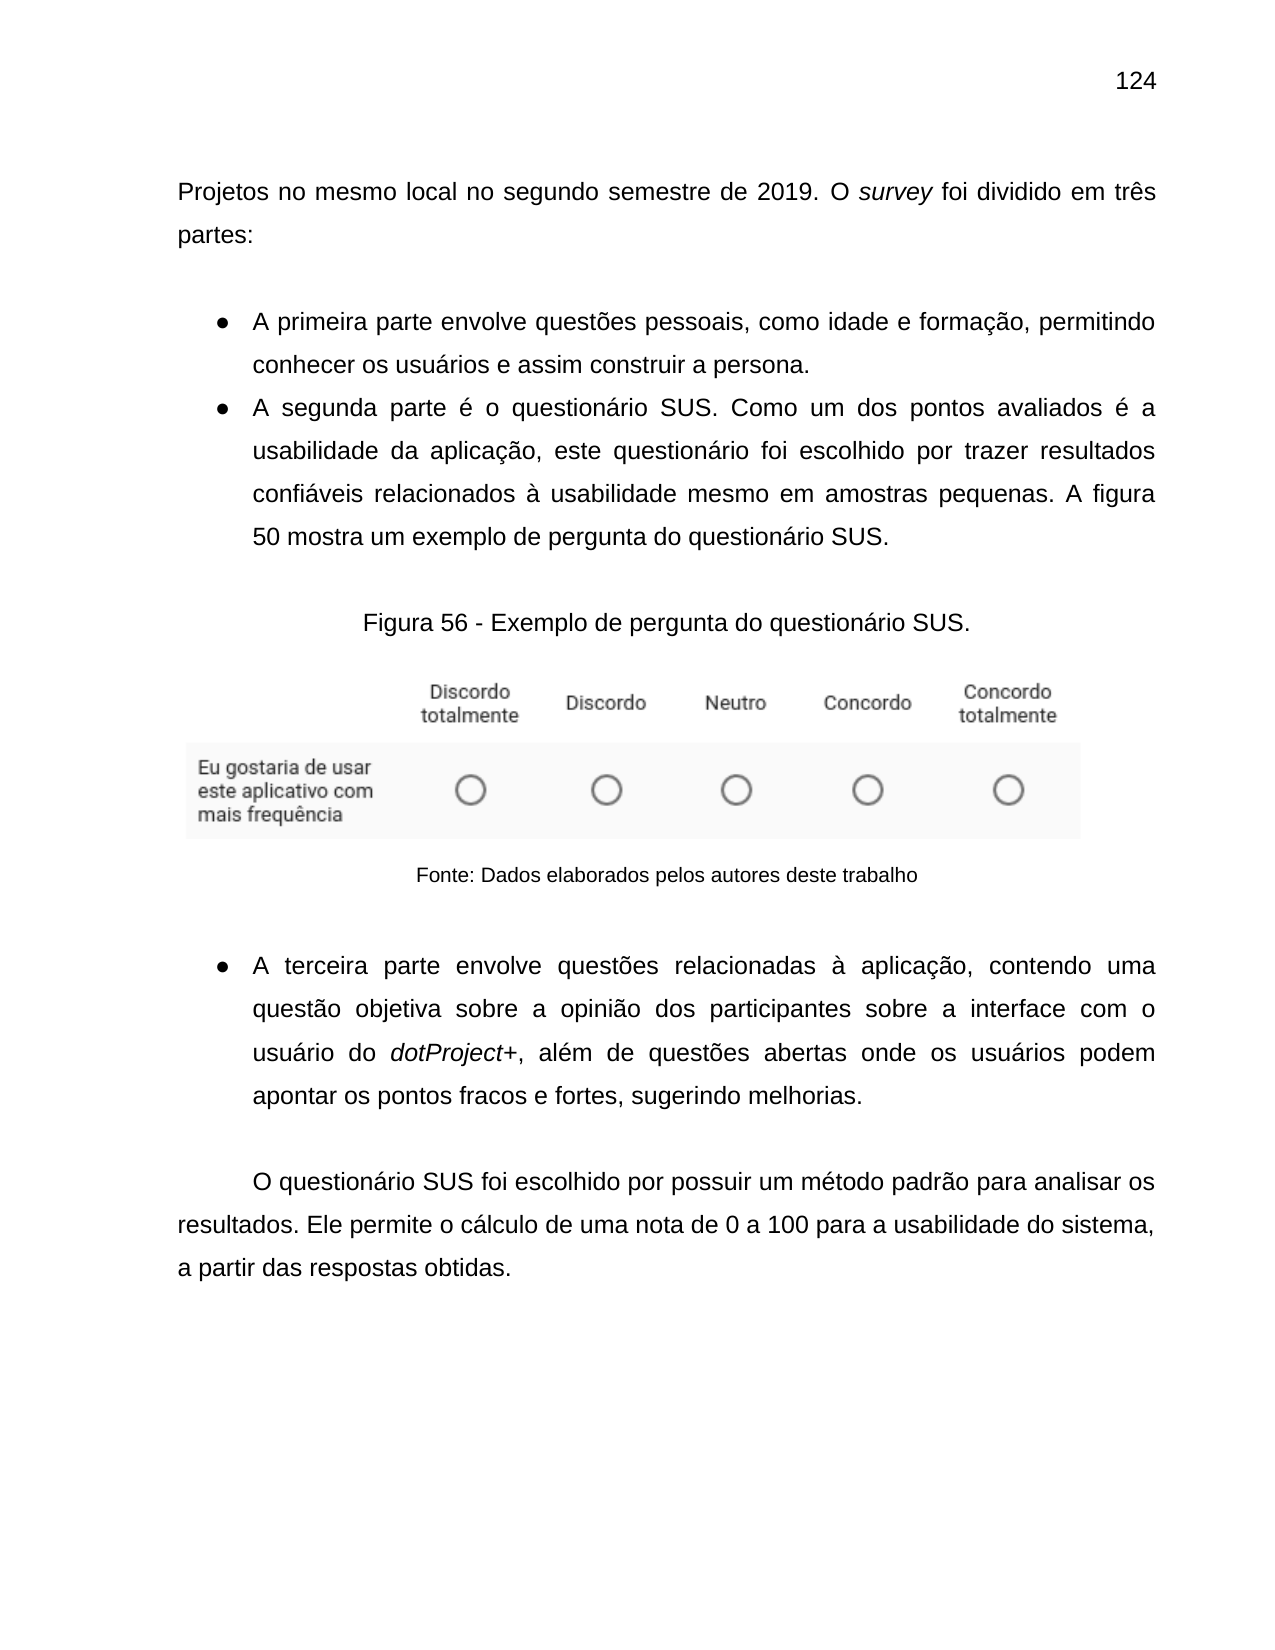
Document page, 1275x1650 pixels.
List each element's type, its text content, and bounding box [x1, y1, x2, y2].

text Figura 56 - Exemplo de pergunta do questionário SUS. [177, 608, 1157, 637]
picture [177, 666, 1084, 839]
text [177, 177, 1157, 249]
list A terceira parte envolve questões relacionadas à aplicação, contendo uma questão objetiva sobre a opinião dos participantes sobre a interface com o usuário do dotProject+, além de questões abertas onde os usuários podem apontar os pontos fracos e fortes, sugerindo melhorias. [215, 951, 1157, 1109]
text O questionário SUS foi escolhido por possuir um método padrão para analisar os resultados. Ele permite o cálculo de uma nota de 0 a 100 para a usabilidade do sistema, a partir das respostas obtidas. [177, 1167, 1157, 1282]
list A primeira parte envolve questões pessoais, como idade e formação, permitindo conhecer os usuários e assim construir a persona. [215, 307, 1157, 378]
text Fonte: Dados elaborados pelos autores deste trabalho [177, 863, 1157, 887]
list A segunda parte é o questionário SUS. Como um dos pontos avaliados é a usabilidade da aplicação, este questionário foi escolhido por trazer resultados confiáveis relacionados à usabilidade mesmo em amostras pequenas. A figura 50 mostra um exemplo de pergunta do questionário SUS. [215, 393, 1157, 551]
